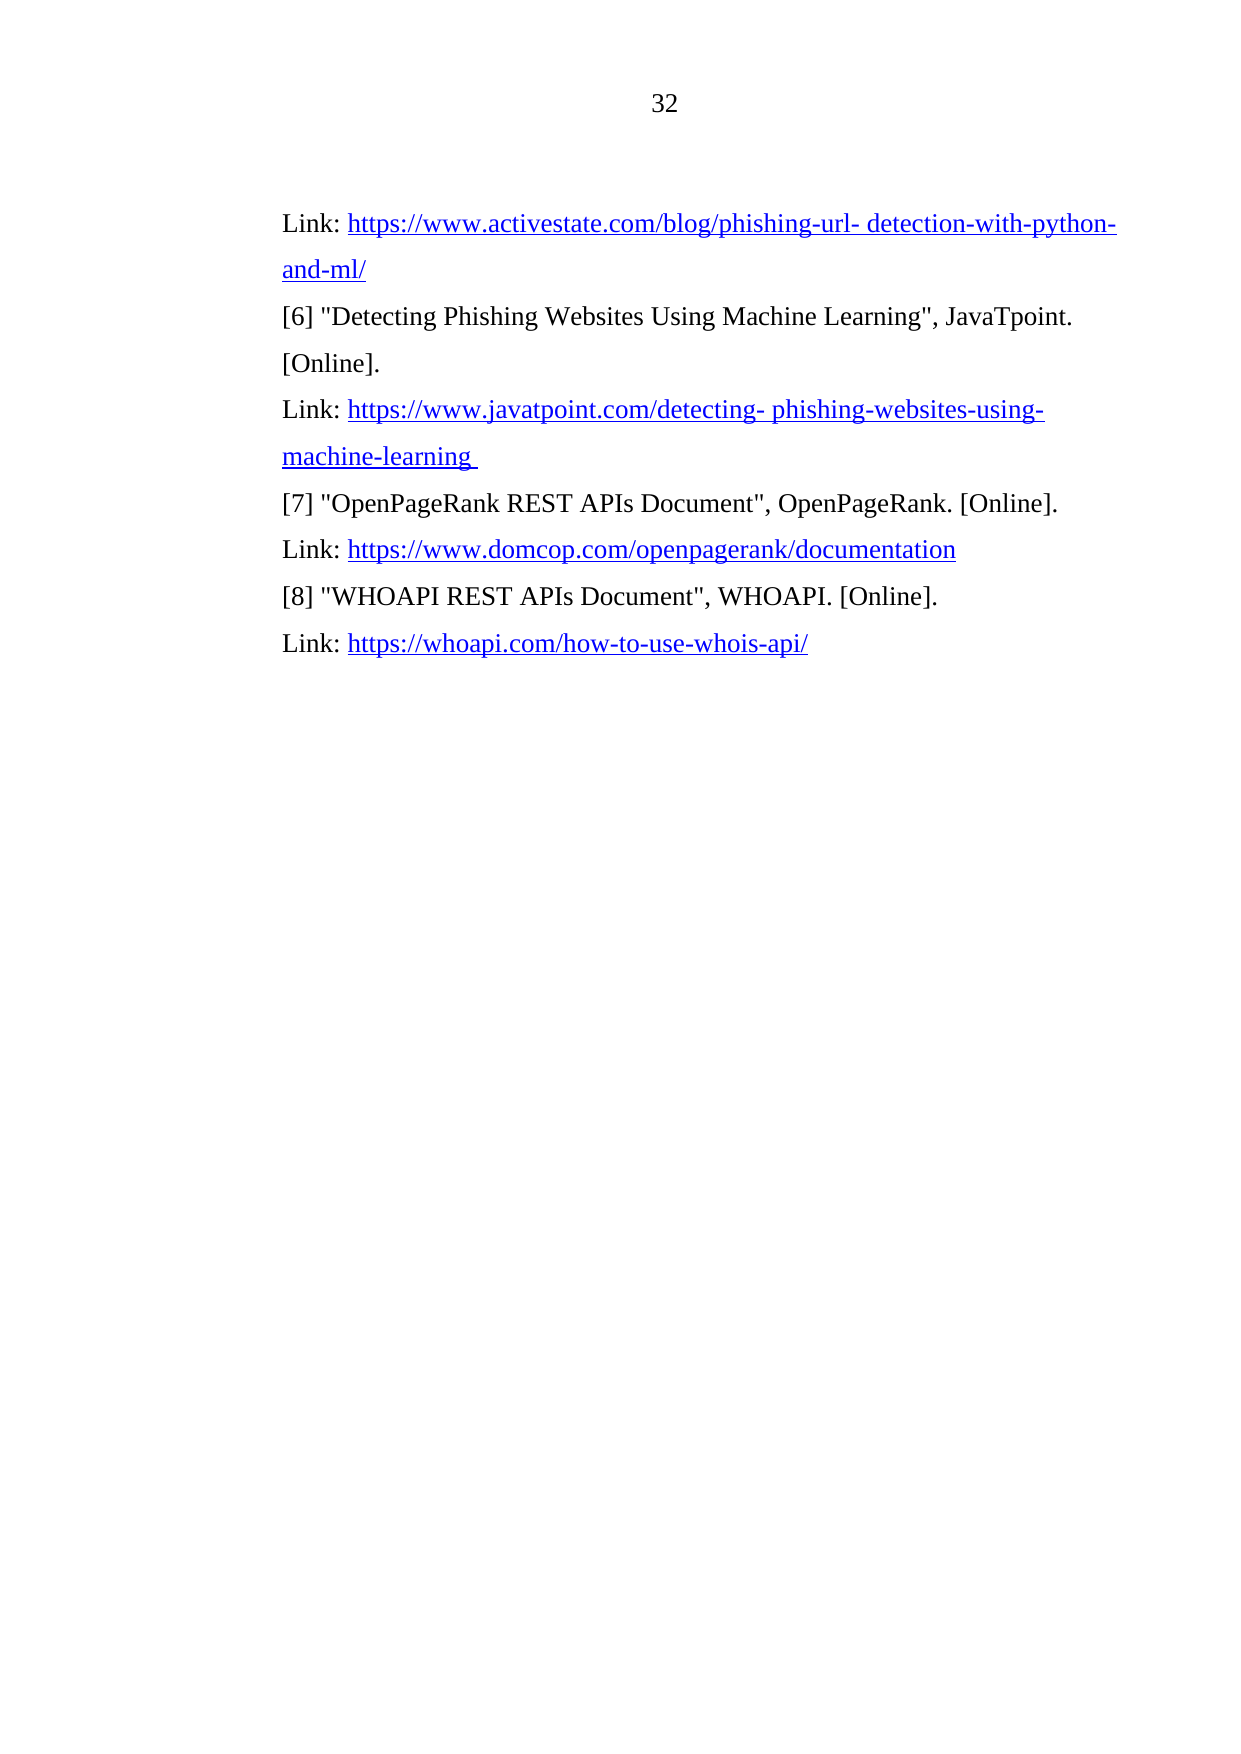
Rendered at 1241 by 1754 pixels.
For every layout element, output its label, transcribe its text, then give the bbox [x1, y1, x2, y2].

text [7] "OpenPageRank REST APIs Document", OpenPageRank. [Online]. [282, 487, 1122, 518]
text Link: https://www.activestate.com/blog/phishing-url- detection-with-python-and-ml/ [282, 207, 1122, 284]
text Link: https://www.domcop.com/openpagerank/documentation [282, 533, 1122, 564]
text [8] "WHOAPI REST APIs Document", WHOAPI. [Online]. [282, 580, 1122, 611]
text Link: https://whoapi.com/how-to-use-whois-api/ [282, 627, 1122, 658]
text [6] "Detecting Phishing Websites Using Machine Learning", JavaTpoint. [Online]. [282, 300, 1122, 378]
text Link: https://www.javatpoint.com/detecting- phishing-websites-using-machine-learning [282, 393, 1122, 471]
